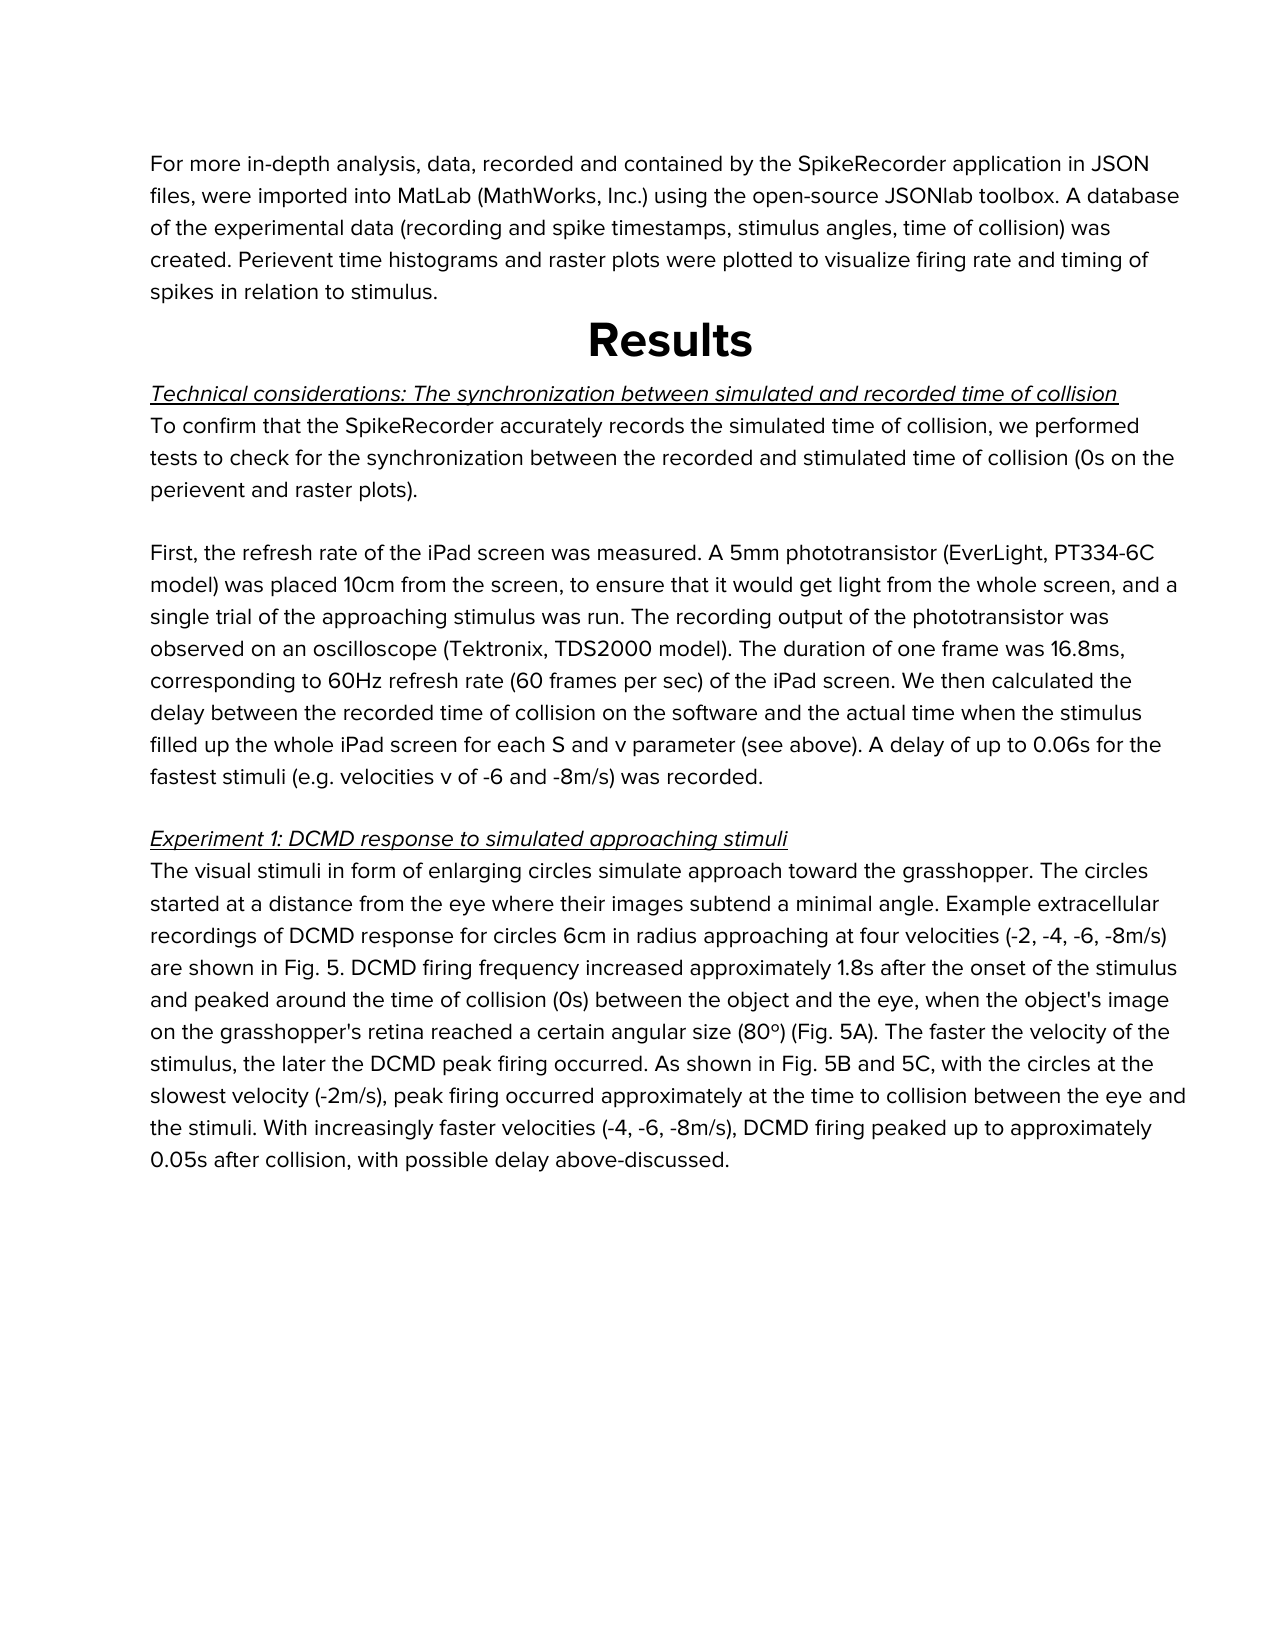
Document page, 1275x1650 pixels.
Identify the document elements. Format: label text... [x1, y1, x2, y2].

text First, the refresh rate of the iPad screen was measured. A 5mm phototransistor (EverLight, PT334-6C model) was placed 10cm from the screen, to ensure that it would get light from the whole screen, and a single trial of the approaching stimulus was run. The recording output of the phototransistor was observed on an oscilloscope (Tektronix, TDS2000 model). The duration of one frame was 16.8ms, corresponding to 60Hz refresh rate (60 frames per sec) of the iPad screen. We then calculated the delay between the recorded time of collision on the software and the actual time when the stimulus filled up the whole iPad screen for each S and v parameter (see above). A delay of up to 0.06s for the fastest stimuli (e.g. velocities v of -6 and -8m/s) was recorded. [150, 539, 1191, 791]
text Experiment 1: DCMD response to simulated approaching stimuli [150, 826, 1191, 854]
text The visual stimuli in form of enlarging circles simulate approach toward the grasshopper. The circles started at a distance from the eye where their images subtend a minimal angle. Example extracellular recordings of DCMD response for circles 6cm in radius approaching at four velocities (-2, -4, -6, -8m/s) are shown in Fig. 5. DCMD firing frequency increased approximately 1.8s after the onset of the stimulus and peaked around the time of collision (0s) between the object and the eye, when the object's image on the grasshopper's retina reached a certain angular size (80º) (Fig. 5A). The faster the velocity of the stimulus, the later the DCMD peak firing occurred. As shown in Fig. 5B and 5C, with the circles at the slowest velocity (-2m/s), peak firing occurred approximately at the time to collision between the eye and the stimuli. With increasingly faster velocities (-4, -6, -8m/s), DCMD firing peaked up to approximately 0.05s after collision, with possible delay above-discussed. [150, 858, 1191, 1174]
text Technical considerations: The synchronization between simulated and recorded time of collision [150, 380, 1191, 408]
text Results [150, 310, 1191, 371]
text To confirm that the SpikeRecorder accurately records the simulated time of collision, we performed tests to check for the synchronization between the recorded and stimulated time of collision (0s on the perievent and raster plots). [150, 412, 1191, 504]
text For more in-depth analysis, data, recorded and contained by the SpikeRecorder application in JSON files, were imported into MatLab (MathWorks, Inc.) using the open-source JSONlab toolbox. A database of the experimental data (recording and spike timestamps, stimulus angles, time of collision) was created. Perievent time histograms and raster plots were plotted to visualize firing rate and timing of spikes in relation to stimulus. [150, 150, 1191, 306]
